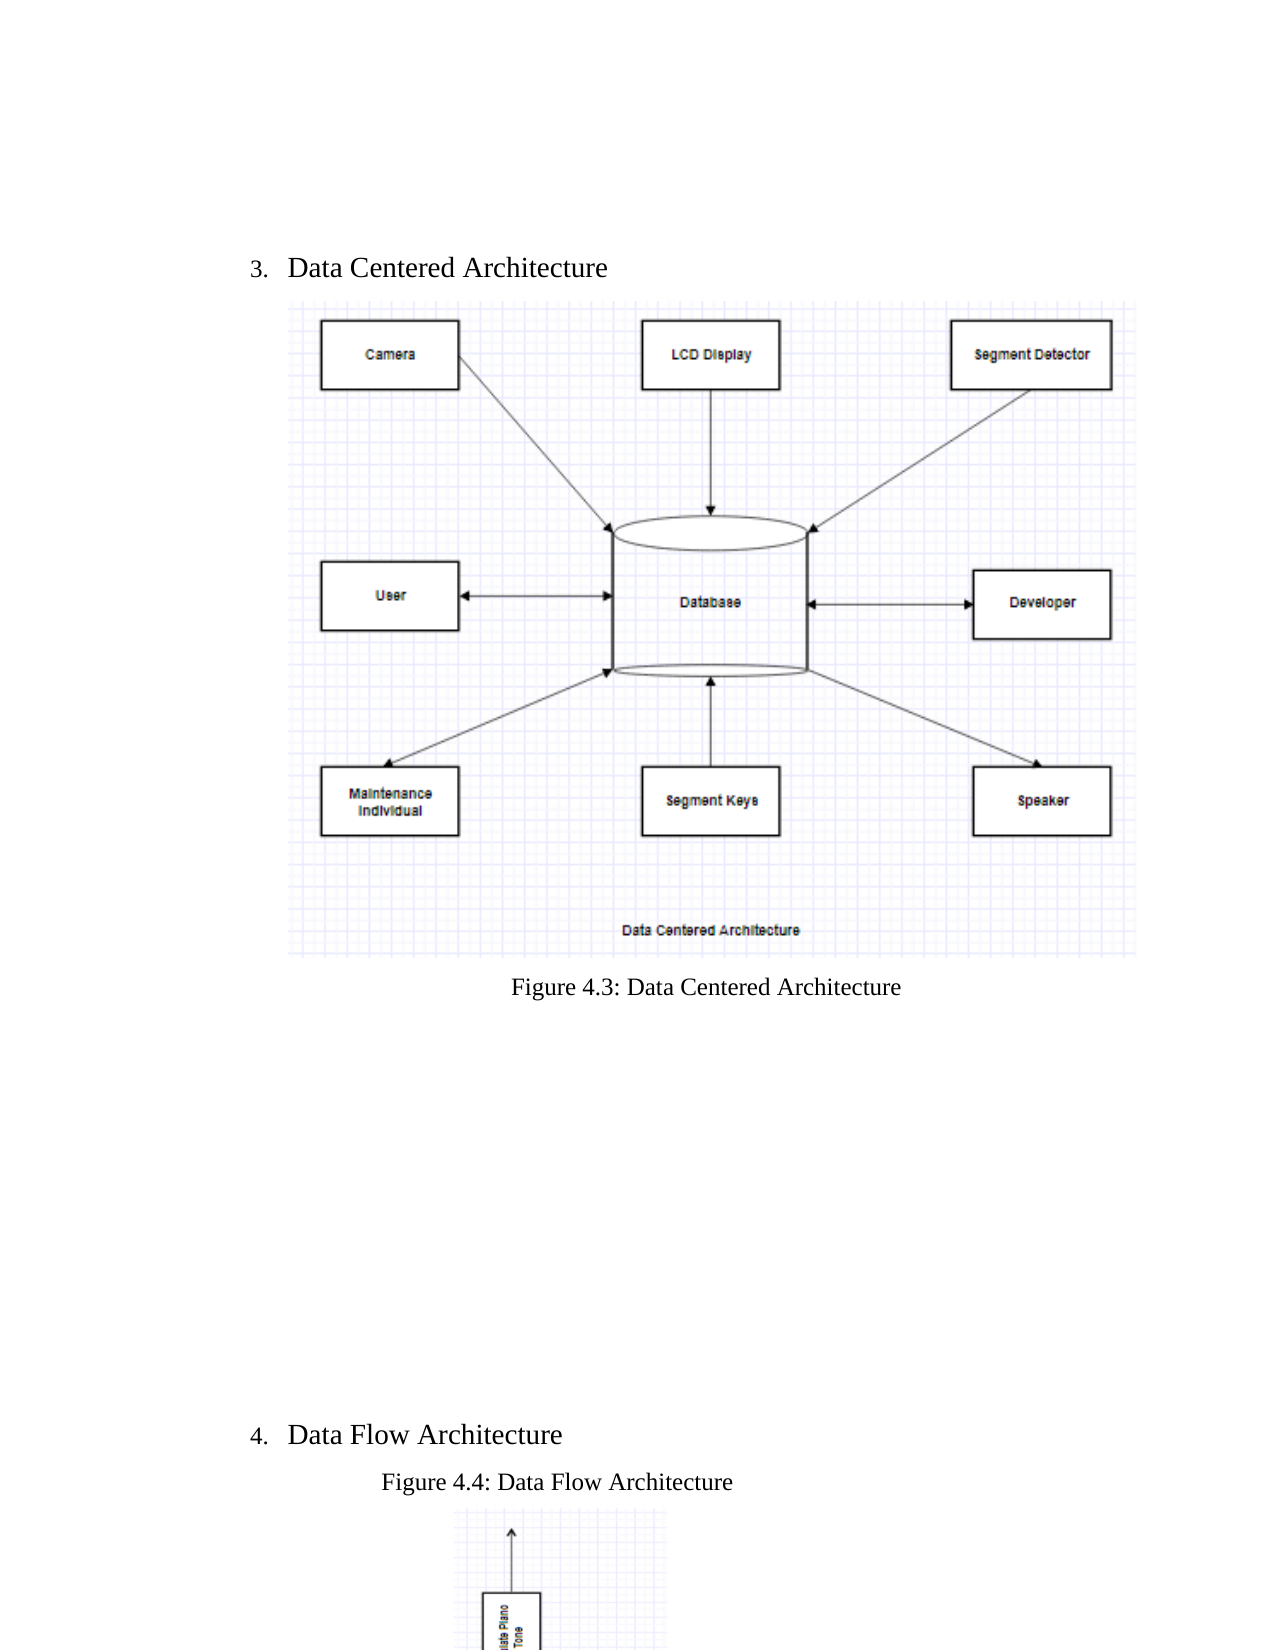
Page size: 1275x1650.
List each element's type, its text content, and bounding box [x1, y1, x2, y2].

list Figure 4.3: Data Centered Architecture [287, 972, 1125, 1000]
picture [287, 301, 1137, 958]
list Data Flow Architecture [250, 1417, 1125, 1451]
list Data Centered Architecture [250, 251, 1125, 284]
list Figure 4.4: Data Flow Architecture [287, 1467, 1125, 1496]
picture [454, 1508, 666, 1650]
